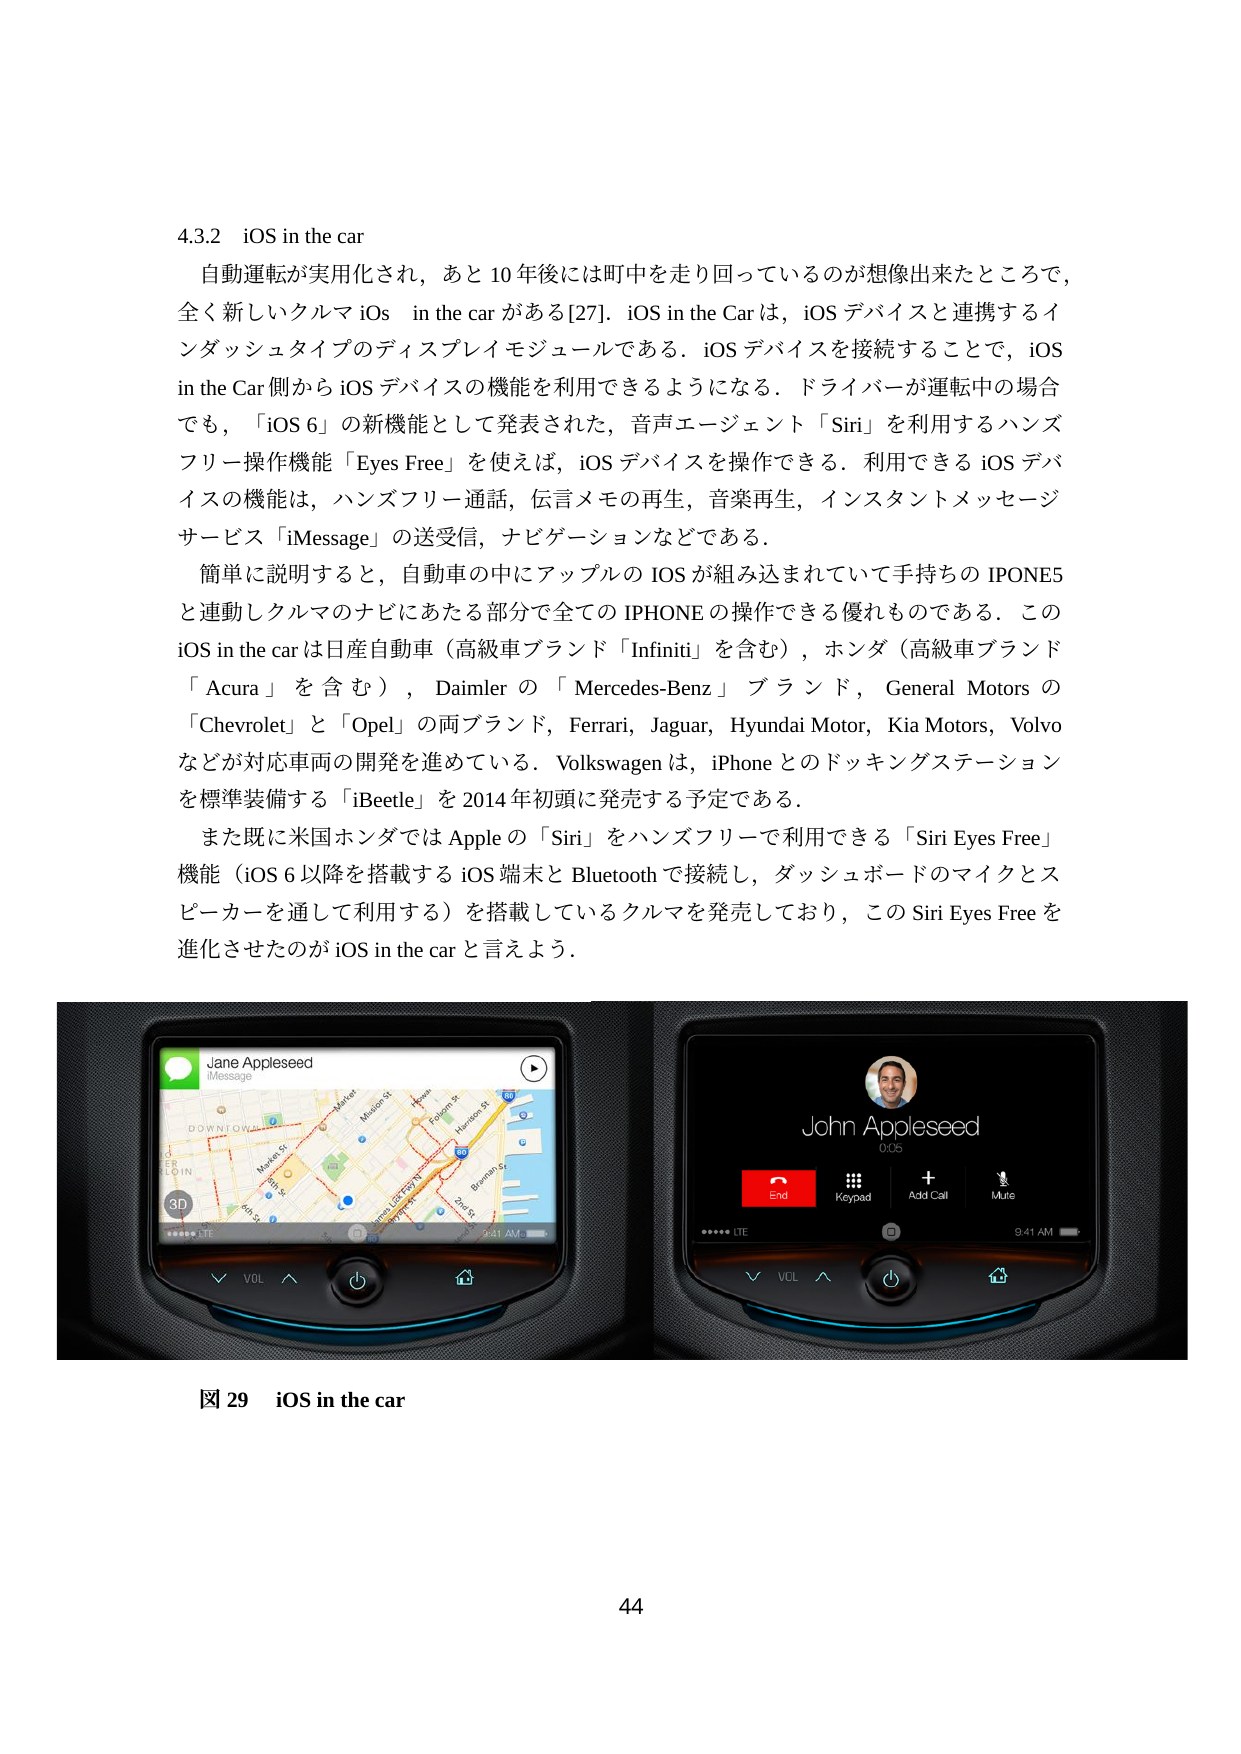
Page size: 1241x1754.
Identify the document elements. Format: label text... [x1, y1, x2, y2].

text また既に米国ホンダではAppleの「Siri」をハンズフリーで利用できる「Siri Eyes Free」機能（iOS 6以降を搭載するiOS端末とBluetoothで接続し，ダッシュボードのマイクとスピーカーを通して利用する）を搭載しているクルマを発売しており，このSiri Eyes Freeを進化させたのがiOS in the carと言えよう． [177, 817, 1063, 967]
text 自動運転が実用化され，あと10年後には町中を走り回っているのが想像出来たところで，全く新しいクルマiOs in the car がある[27]．iOS in the Carは，iOSデバイスと連携するインダッシュタイプのディスプレイモジュールである．iOSデバイスを接続することで，iOS in the Car側からiOSデバイスの機能を利用できるようになる．ドライバーが運転中の場合でも，「iOS 6」の新機能として発表された，音声エージェント「Siri」を利用するハンズフリー操作機能「Eyes Free」を使えば，iOSデバイスを操作できる．利用できるiOSデバイスの機能は，ハンズフリー通話，伝言メモの再生，音楽再生，インスタントメッセージサービス「iMessage」の送受信，ナビゲーションなどである． [177, 254, 1063, 554]
text 簡単に説明すると，自動車の中にアップルのIOSが組み込まれていて手持ちのIPONE5と連動しクルマのナビにあたる部分で全てのIPHONEの操作できる優れものである．このiOS in the carは日産自動車（高級車ブランド「Infiniti」を含む），ホンダ（高級車ブランド「Acura」を含む），Daimlerの「Mercedes-Benz」ブランド，General Motorsの「Chevrolet」と「Opel」の両ブランド，Ferrari，Jaguar，Hyundai Motor，Kia Motors，Volvoなどが対応車両の開発を進めている．Volkswagenは，iPhoneとのドッキングステーションを標準装備する「iBeetle」を2014年初頭に発売する予定である． [177, 554, 1063, 817]
picture [56, 1001, 1188, 1361]
text 図 29 iOS in the car [177, 1379, 1063, 1417]
text 4.3.2 iOS in the car [177, 217, 1063, 254]
